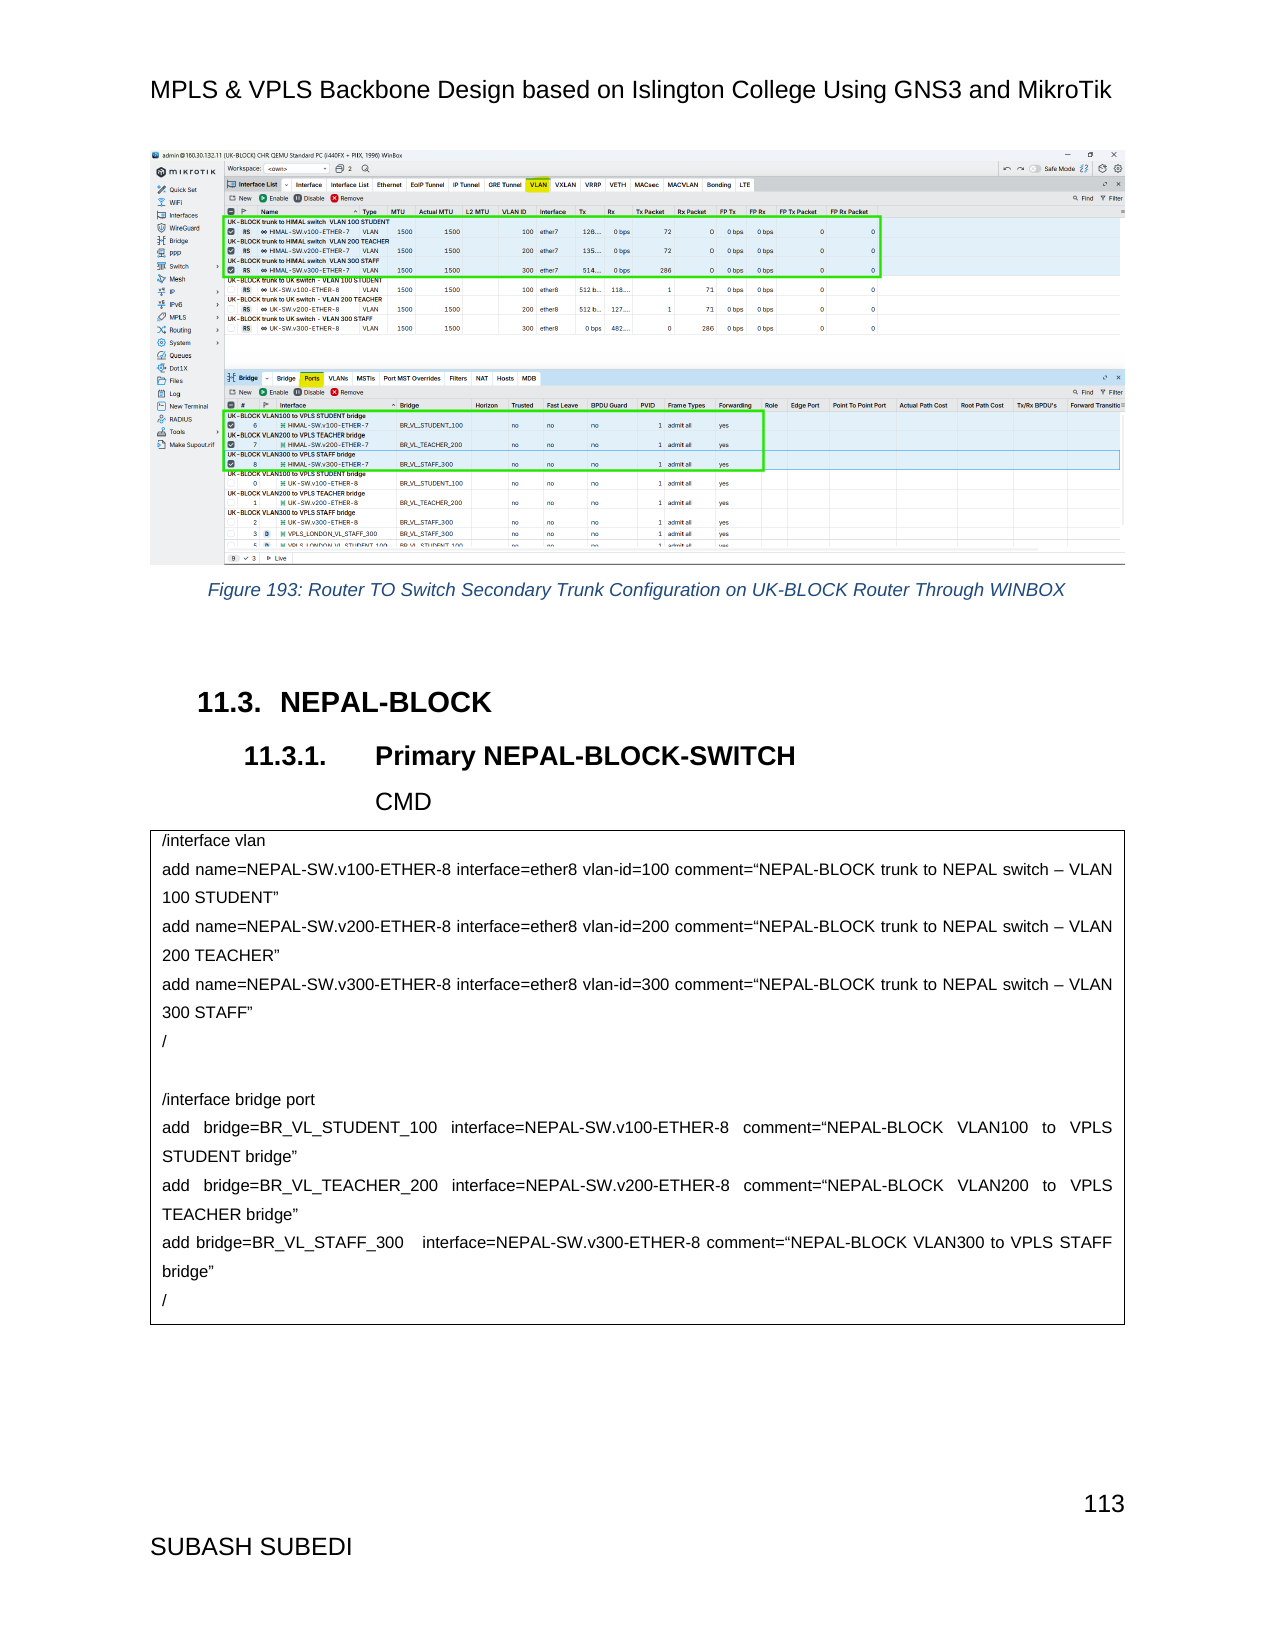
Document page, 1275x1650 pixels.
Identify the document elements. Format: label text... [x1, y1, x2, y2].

text Figure 193: Router TO Switch Secondary Trunk Configuration on UK-BLOCK Router Through WINBOX [150, 579, 1125, 601]
subtitle Primary NEPAL-BLOCK-SWITCH [244, 740, 1125, 771]
picture [150, 150, 1125, 565]
subtitle NEPAL-BLOCK [197, 685, 1125, 719]
table_header /interface vlan add name=NEPAL-SW.v100-ETHER-8 interface=ether8 vlan-id=100 comment=“NEPAL-BLOCK trunk to NEPAL switch – VLAN 100 STUDENT” add name=NEPAL-SW.v200-ETHER-8 interface=ether8 vlan-id=200 comment=“NEPAL-BLOCK trunk to NEPAL switch – VLAN 200 TEACHER” add name=NEPAL-SW.v300-ETHER-8 interface=ether8 vlan-id=300 comment=“NEPAL-BLOCK trunk to NEPAL switch – VLAN 300 STAFF” / /interface bridge port add bridge=BR_VL_STUDENT_100 interface=NEPAL-SW.v100-ETHER-8 comment=“NEPAL-BLOCK VLAN100 to VPLS STUDENT bridge” add bridge=BR_VL_TEACHER_200 interface=NEPAL-SW.v200-ETHER-8 comment=“NEPAL-BLOCK VLAN200 to VPLS TEACHER bridge” add bridge=BR_VL_STAFF_300 interface=NEPAL-SW.v300-ETHER-8 comment=“NEPAL-BLOCK VLAN300 to VPLS STAFF bridge” / [151, 831, 1124, 1324]
text CMD [375, 787, 1125, 815]
